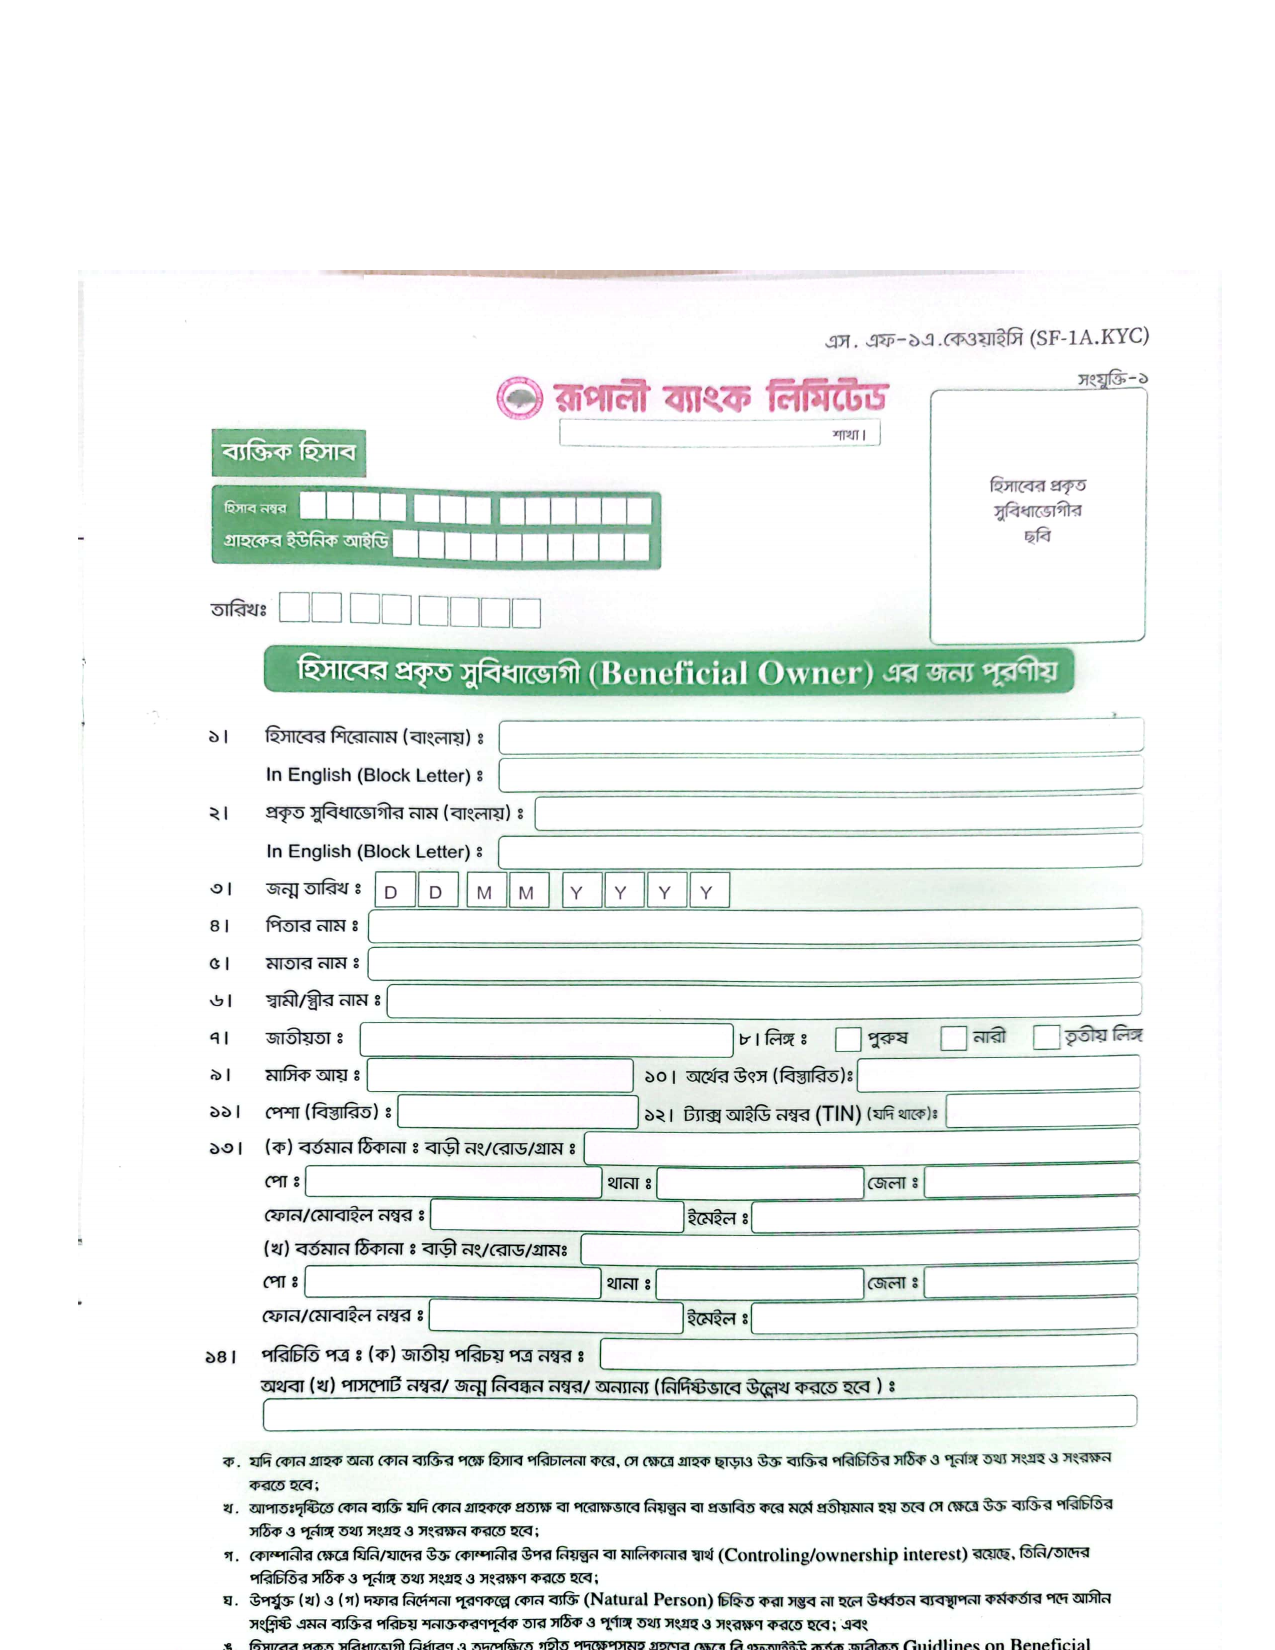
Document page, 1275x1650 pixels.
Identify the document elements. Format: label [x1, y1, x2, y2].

picture [78, 270, 1222, 1650]
